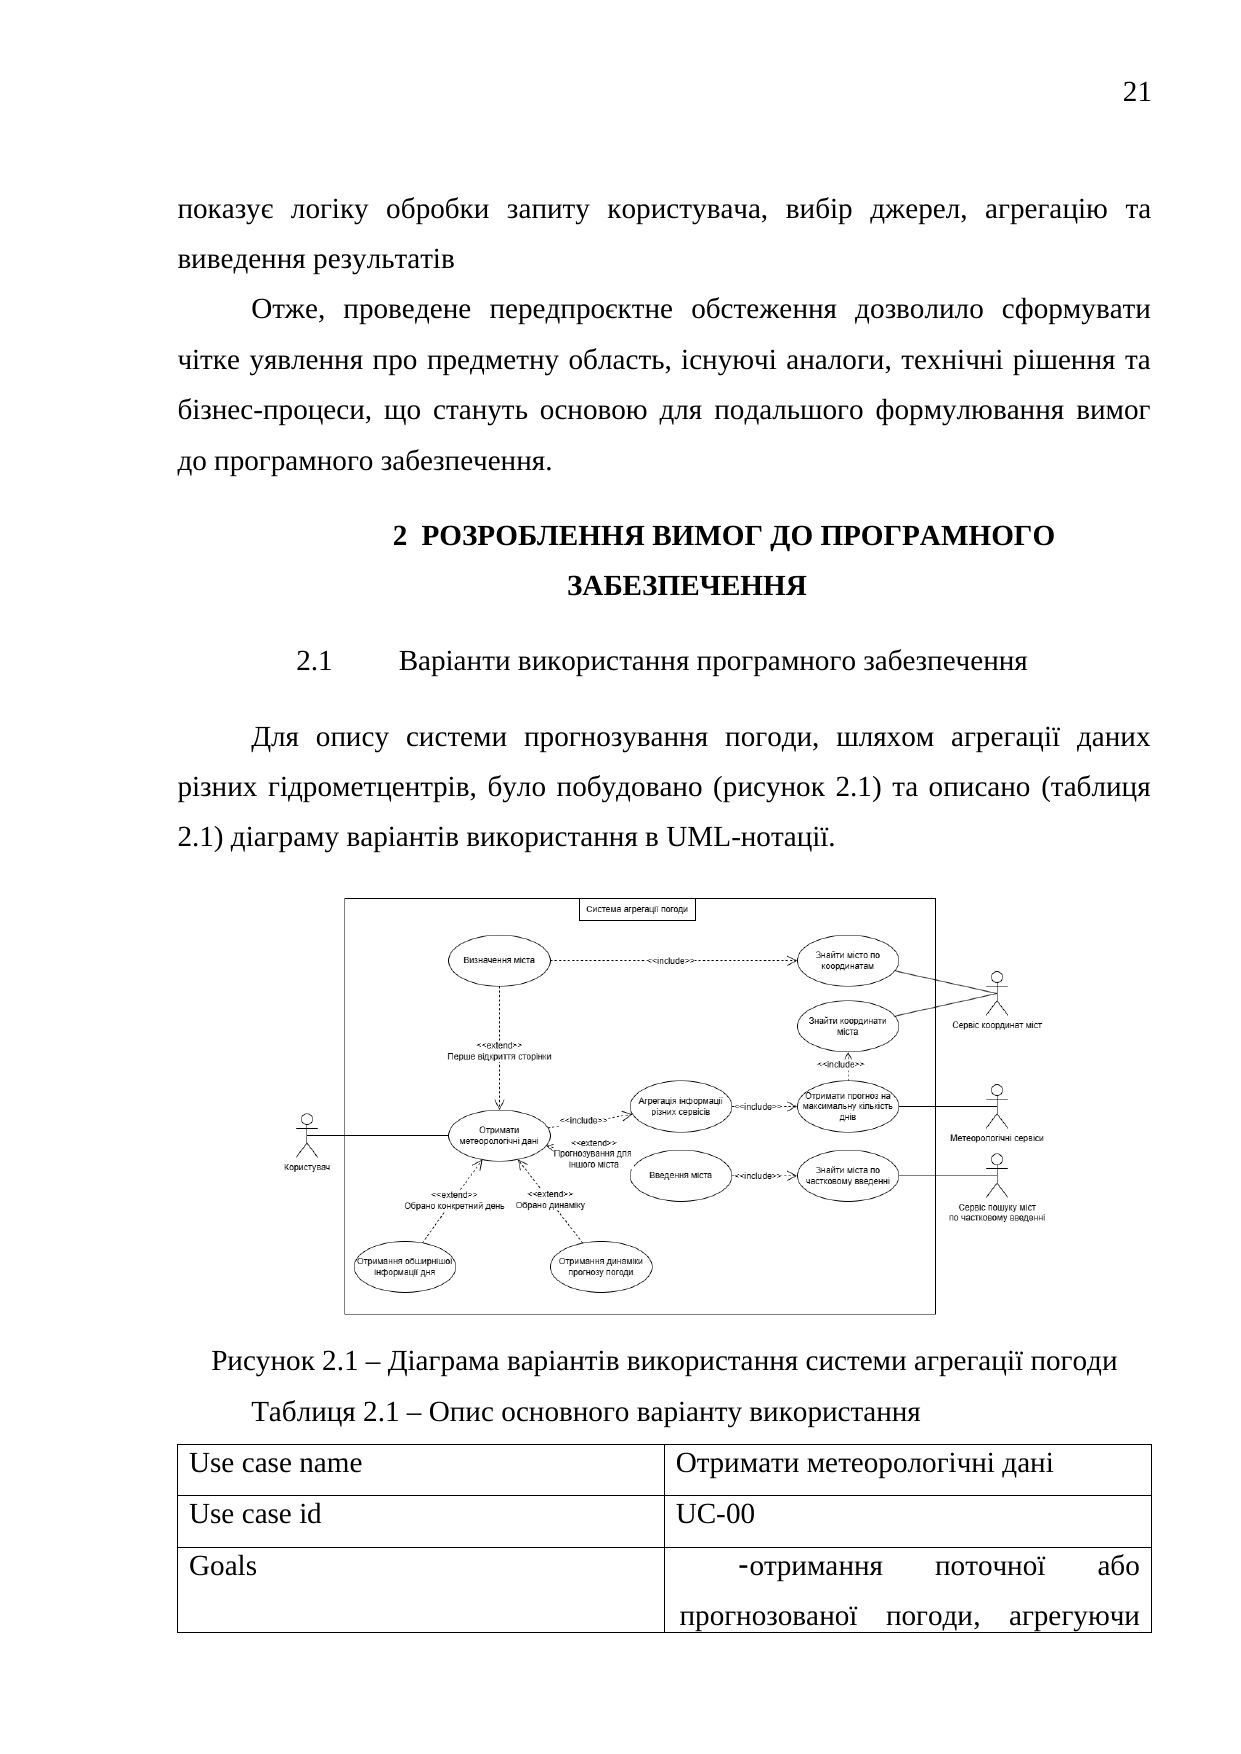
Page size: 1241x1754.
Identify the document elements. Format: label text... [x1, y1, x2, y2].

text Отже, проведене передпроєктне обстеження дозволило сформувати чітке уявлення про предметну область, існуючі аналоги, технічні рішення та бізнес-процеси, що стануть основою для подальшого формулювання вимог до програмного забезпечення. [177, 292, 1152, 476]
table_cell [665, 1548, 1151, 1632]
text Варіанти використання програмного забезпечення [222, 643, 1152, 677]
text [177, 191, 1152, 275]
table_header Use case name [178, 1445, 664, 1495]
picture [283, 898, 1045, 1315]
table_cell Use case id [178, 1496, 664, 1547]
text Для опису системи прогнозування погоди, шляхом агрегації даних різних гідрометцентрів, було побудовано (рисунок 2.1) та описано (таблиця 2.1) діаграму варіантів використання в UML-нотації. [177, 719, 1152, 853]
text Таблиця 2.1 – Опис основного варіанту використання [177, 1394, 1152, 1427]
table_cell Goals [178, 1548, 664, 1632]
table_header Отримати метеорологічні дані [665, 1445, 1151, 1495]
table_cell UC-00 [665, 1496, 1151, 1547]
text Рисунок 2.1 – Діаграма варіантів використання системи агрегації погоди [177, 1343, 1152, 1377]
text РОЗРОБЛЕННЯ ВИМОГ ДО ПРОГРАМНОГО ЗАБЕЗПЕЧЕННЯ [222, 518, 1152, 602]
